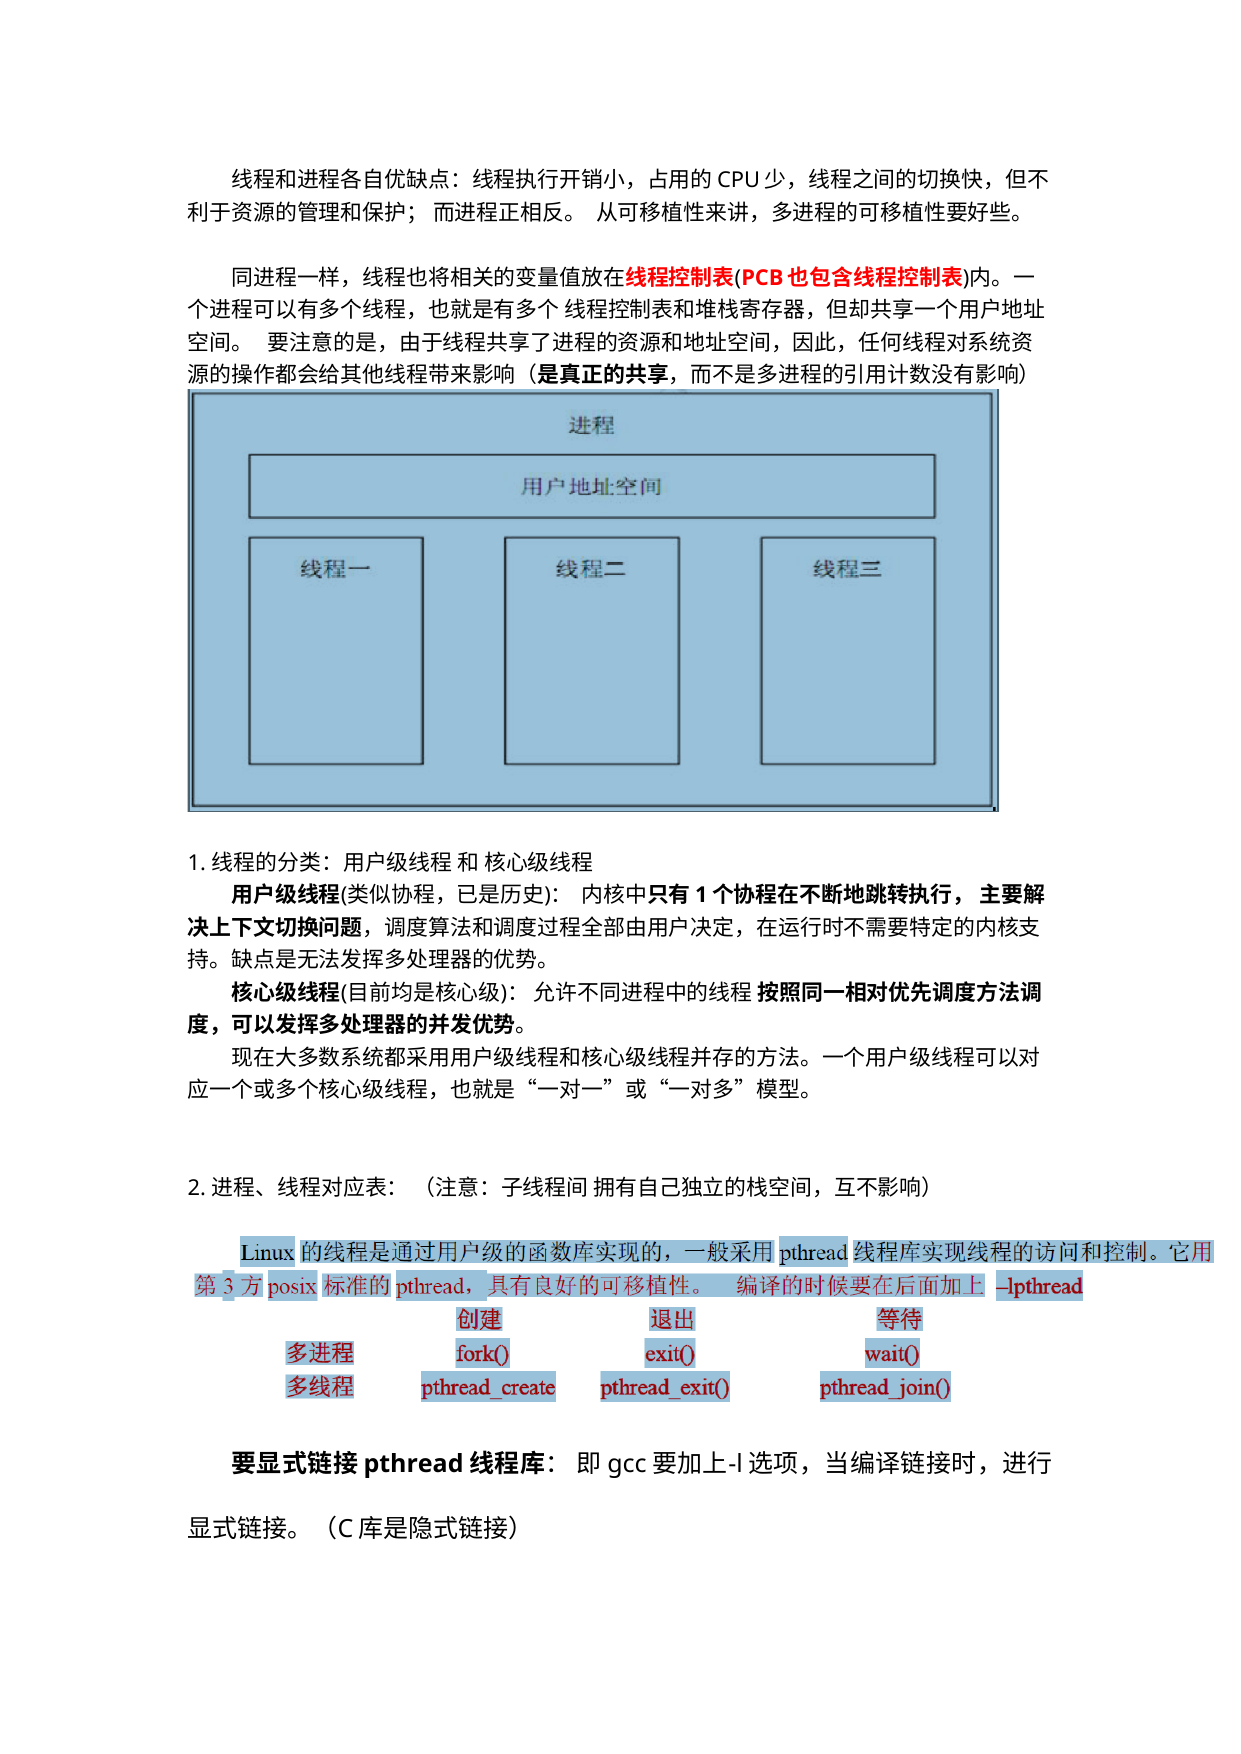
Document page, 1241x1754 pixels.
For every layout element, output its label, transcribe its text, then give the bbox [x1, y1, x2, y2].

text 要显式链接pthread线程库： 即gcc要加上-l选项，当编译链接时，进行显式链接。（C库是隐式链接） [187, 1429, 1053, 1559]
picture [187, 1202, 1220, 1423]
text 现在大多数系统都采用用户级线程和核心级线程并存的方法。一个用户级线程可以对应一个或多个核心级线程，也就是“一对一”或“一对多”模型。 [187, 1039, 1053, 1104]
picture [187, 389, 1000, 812]
text 线程和进程各自优缺点：线程执行开销小，占用的CPU少，线程之间的切换快，但不利于资源的管理和保护； 而进程正相反。 从可移植性来讲，多进程的可移植性要好些。 [187, 162, 1053, 227]
text 同进程一样，线程也将相关的变量值放在线程控制表(PCB也包含线程控制表)内。一个进程可以有多个线程，也就是有多个 线程控制表和堆栈寄存器，但却共享一个用户地址空间。 要注意的是，由于线程共享了进程的资源和地址空间，因此，任何线程对系统资源的操作都会给其他线程带来影响（是真正的共享，而不是多进程的引用计数没有影响） [187, 259, 1053, 389]
text 用户级线程(类似协程，已是历史)： 内核中只有1个协程在不断地跳转执行， 主要解决上下文切换问题，调度算法和调度过程全部由用户决定，在运行时不需要特定的内核支持。缺点是无法发挥多处理器的优势。 [187, 877, 1053, 974]
text 核心级线程(目前均是核心级)： 允许不同进程中的线程 按照同一相对优先调度方法调度，可以发挥多处理器的并发优势。 [187, 974, 1053, 1039]
text 1. 线程的分类：用户级线程 和 核心级线程 [187, 844, 1053, 877]
text 2. 进程、线程对应表： （注意：子线程间 拥有自己独立的栈空间，互不影响） [187, 1169, 1053, 1202]
